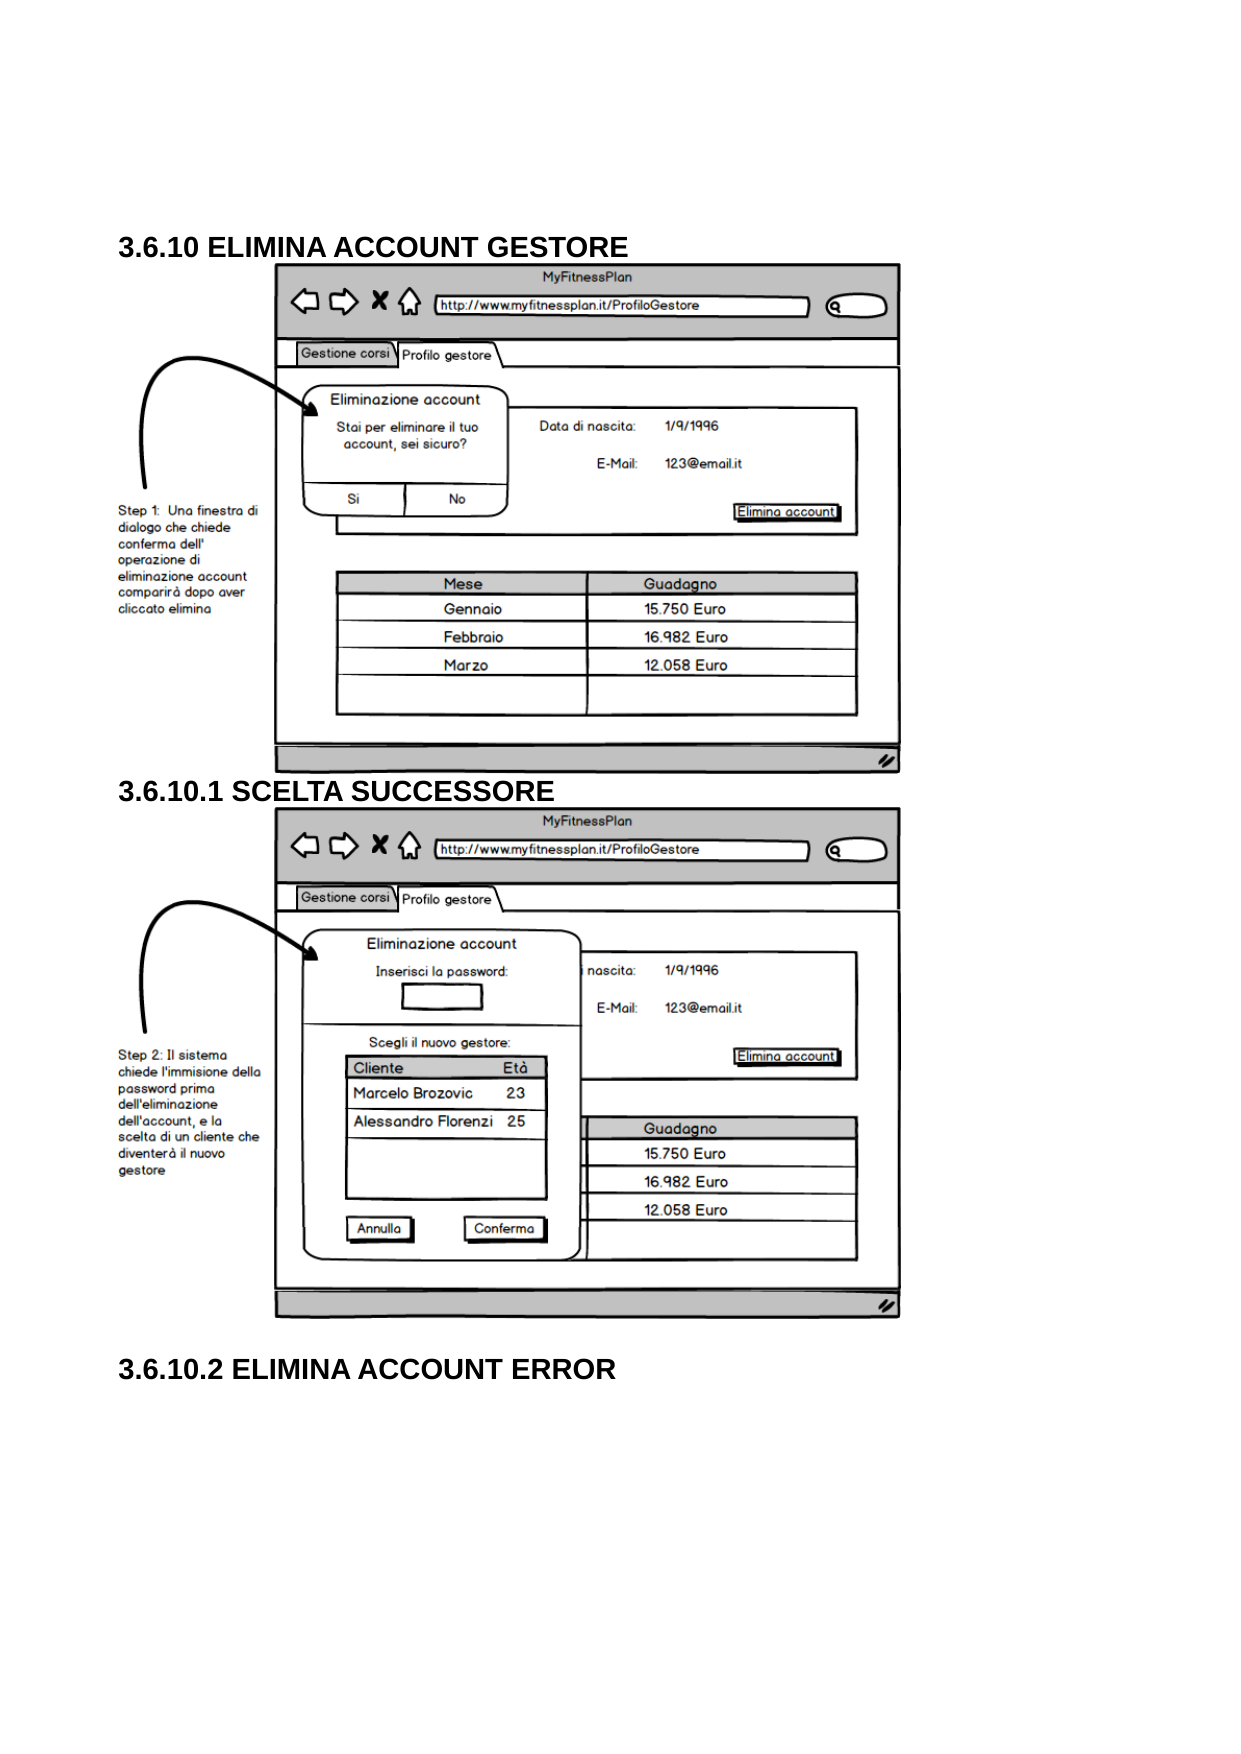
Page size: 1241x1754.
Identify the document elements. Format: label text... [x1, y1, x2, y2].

text 3.6.10 ELIMINA ACCOUNT GESTORE [118, 229, 1122, 263]
text 3.6.10.2 ELIMINA ACCOUNT ERROR [118, 1352, 1122, 1386]
text 3.6.10.1 SCELTA SUCCESSORE [118, 774, 1122, 808]
picture [118, 807, 901, 1319]
picture [118, 263, 901, 774]
